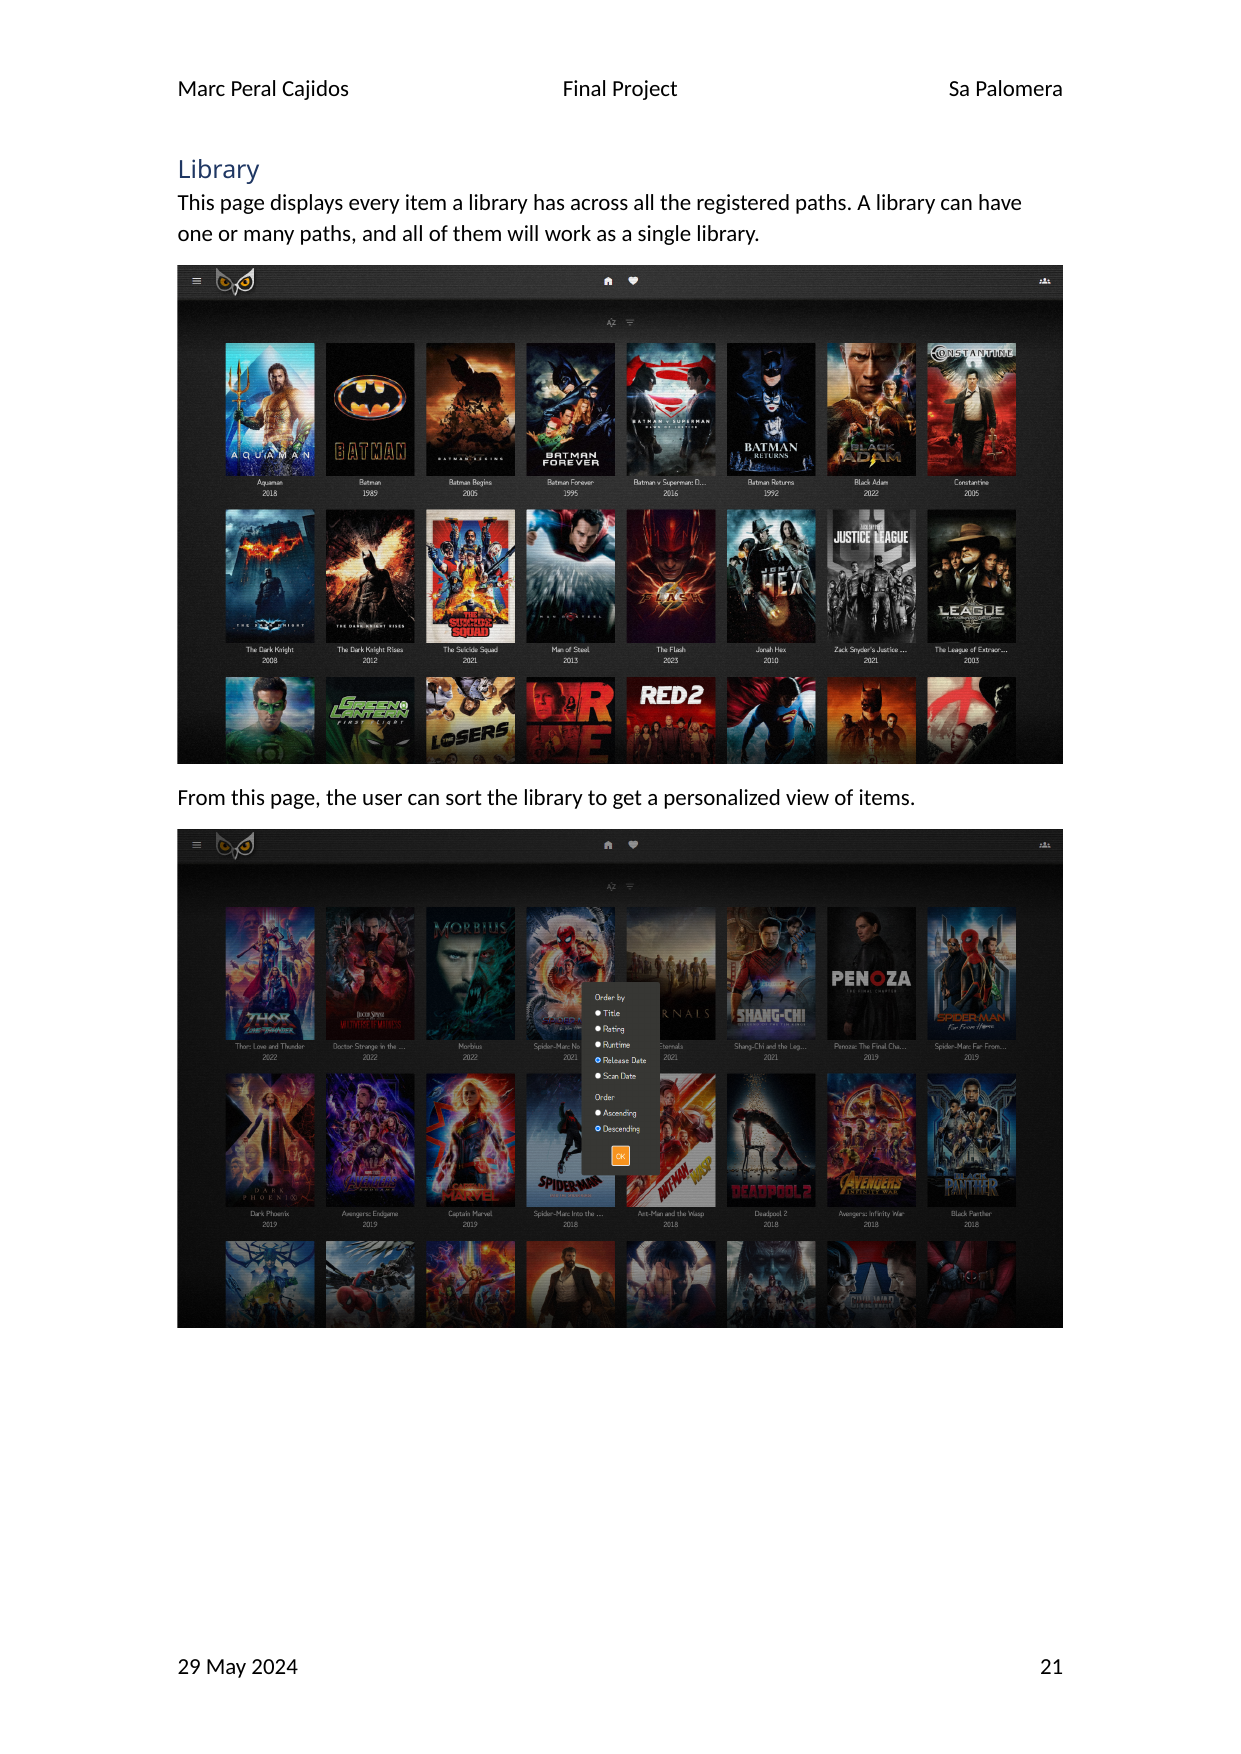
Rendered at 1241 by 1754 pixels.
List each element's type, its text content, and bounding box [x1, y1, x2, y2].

text From this page, the user can sort the library to get a personalized view of items. [177, 783, 1063, 811]
picture [177, 829, 1063, 1328]
text This page displays every item a library has across all the registered paths. A library can have one or many paths, and all of them will work as a single library. [177, 188, 1063, 247]
picture [177, 265, 1063, 764]
subtitle Library [177, 152, 1063, 186]
